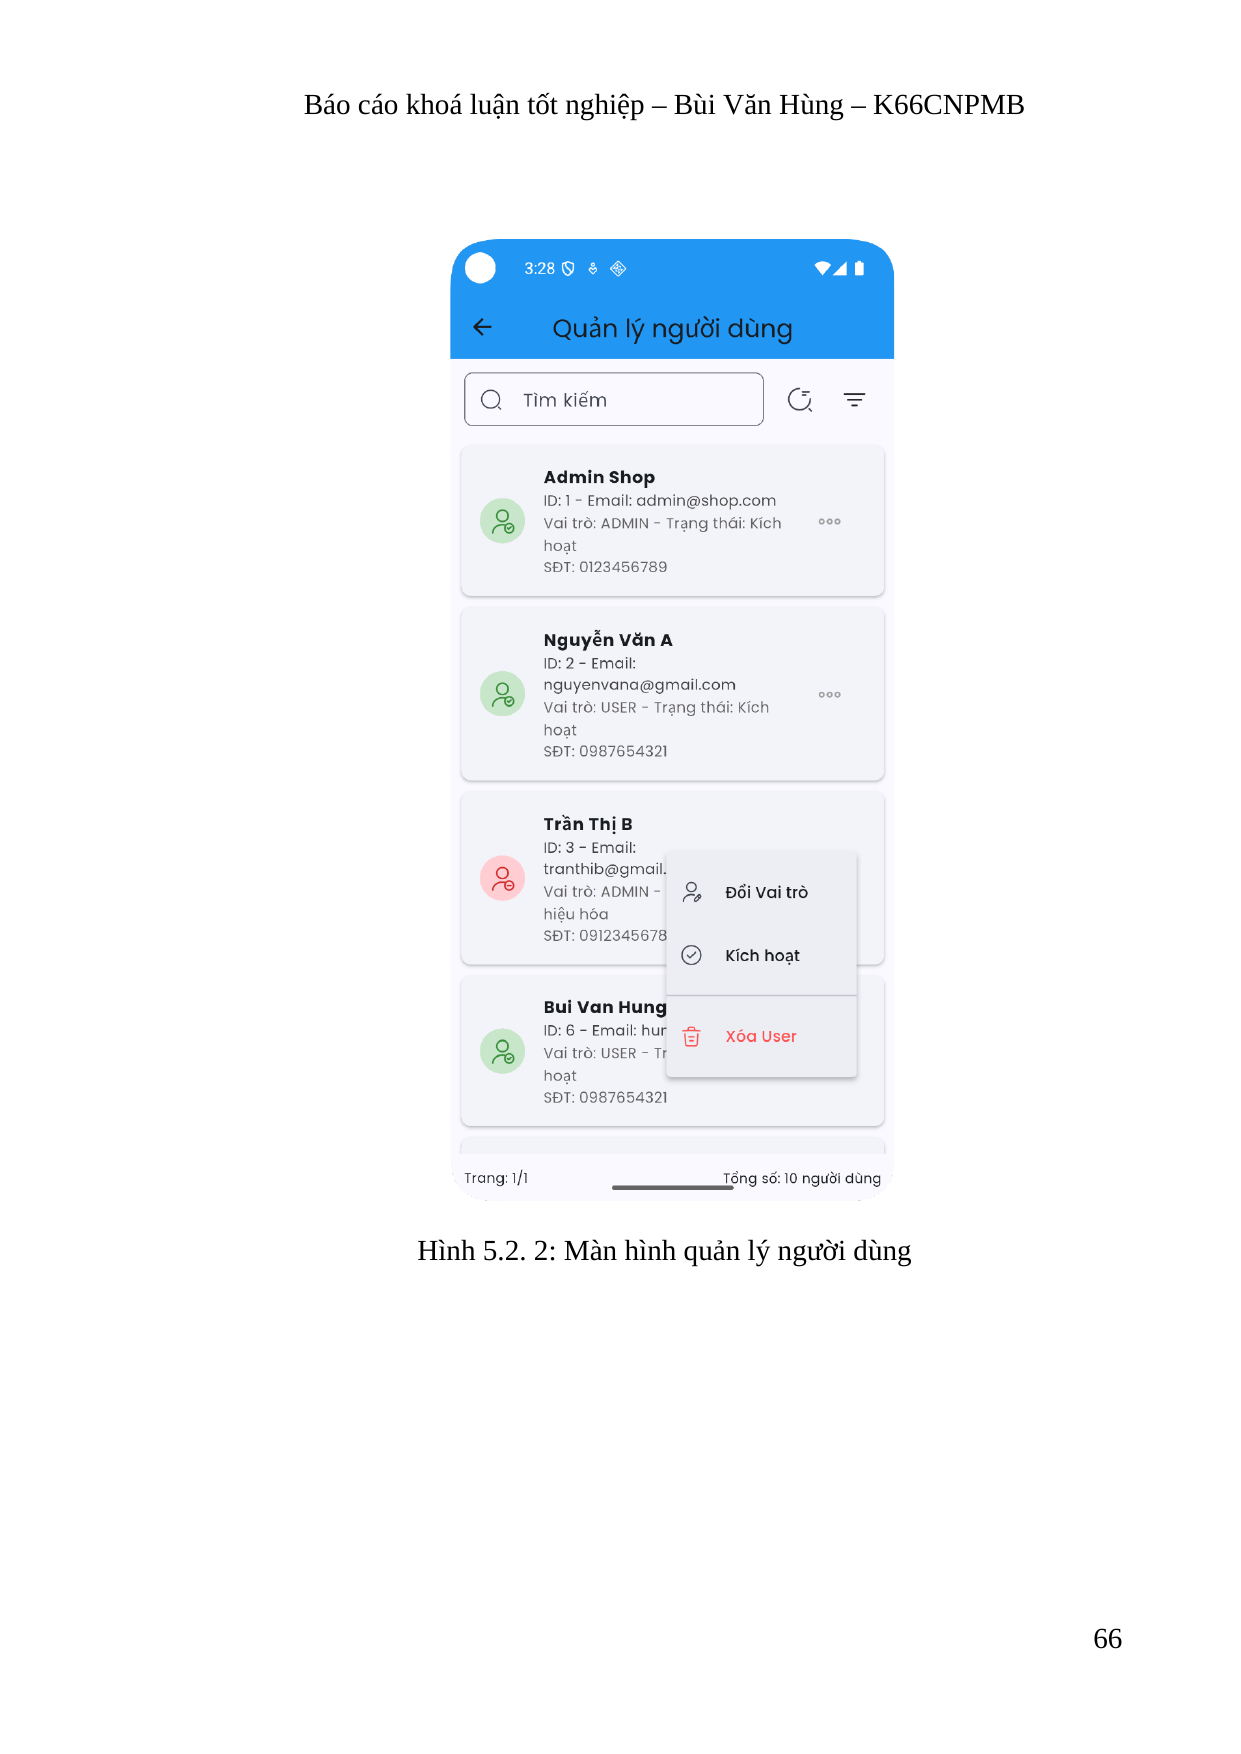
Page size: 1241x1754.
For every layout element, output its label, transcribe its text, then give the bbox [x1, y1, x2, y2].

picture [450, 239, 895, 1201]
